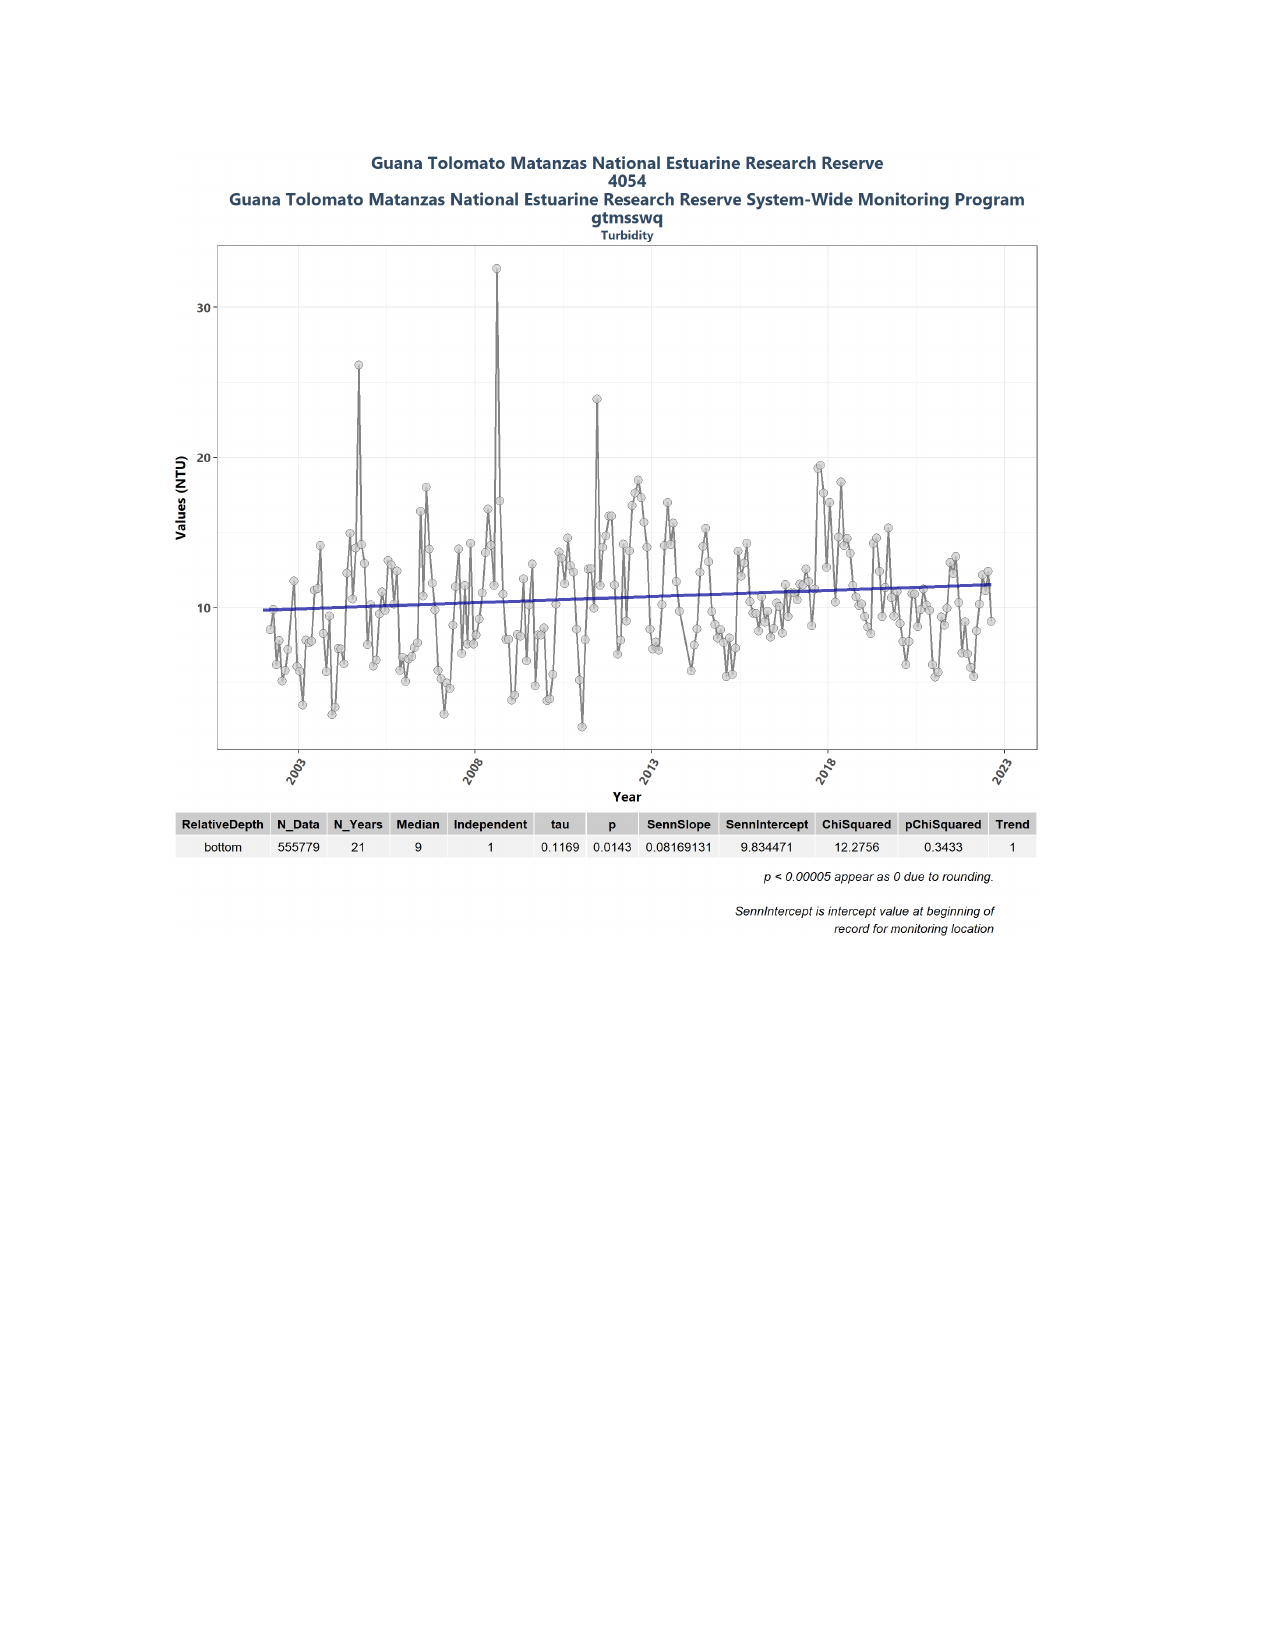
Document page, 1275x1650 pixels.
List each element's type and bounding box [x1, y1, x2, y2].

picture [168, 150, 1044, 938]
